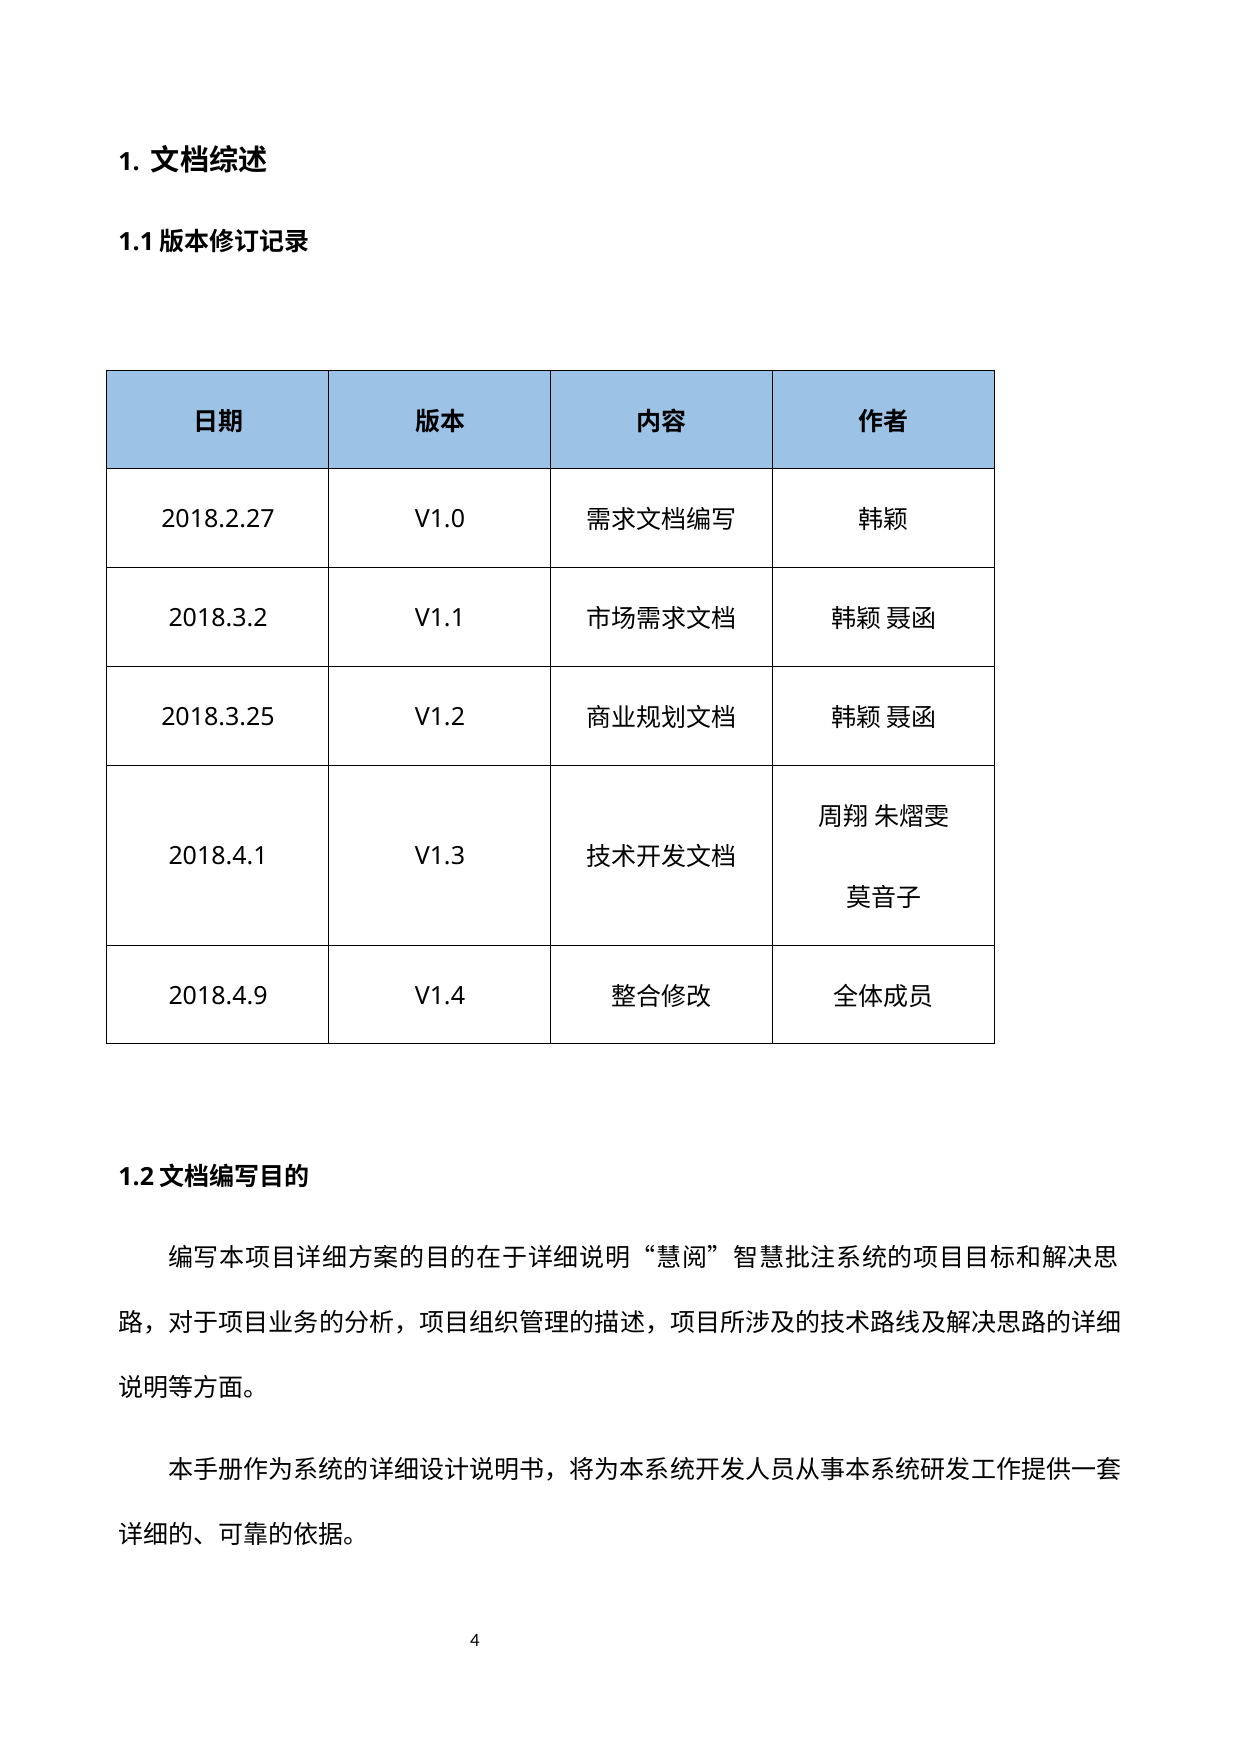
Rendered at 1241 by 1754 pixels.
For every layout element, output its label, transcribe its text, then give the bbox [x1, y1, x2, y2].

table_cell 2018.2.27 [107, 469, 328, 567]
list 1.2文档编写目的 [118, 1142, 1122, 1207]
table_header 作者 [773, 371, 994, 468]
table_cell 2018.4.1 [107, 766, 328, 944]
table_cell 全体成员 [773, 946, 994, 1043]
table_header 版本 [329, 371, 550, 468]
list 本手册作为系统的详细设计说明书，将为本系统开发人员从事本系统研发工作提供一套详细的、可靠的依据。 [118, 1435, 1122, 1565]
table_cell V1.3 [329, 766, 550, 944]
table_cell 2018.3.25 [107, 667, 328, 764]
table_header 内容 [551, 371, 772, 468]
table_cell 商业规划文档 [551, 667, 772, 764]
table_cell 韩颖 [773, 469, 994, 567]
list 1.1版本修订记录 [118, 207, 1122, 272]
table_cell 韩颖 聂函 [773, 667, 994, 764]
table_cell 整合修改 [551, 946, 772, 1043]
table_cell 周翔 朱熠雯 莫音子 [773, 766, 994, 944]
list 编写本项目详细方案的目的在于详细说明“慧阅”智慧批注系统的项目目标和解决思路，对于项目业务的分析，项目组织管理的描述，项目所涉及的技术路线及解决思路的详细说明等方面。 [118, 1223, 1122, 1418]
table_cell 技术开发文档 [551, 766, 772, 944]
table_cell V1.4 [329, 946, 550, 1043]
list 文档综述 [118, 125, 1122, 190]
table_cell 2018.4.9 [107, 946, 328, 1043]
table_cell 市场需求文档 [551, 568, 772, 666]
table_header 日期 [107, 371, 328, 468]
table_cell 韩颖 聂函 [773, 568, 994, 666]
table_cell 需求文档编写 [551, 469, 772, 567]
table_cell 2018.3.2 [107, 568, 328, 666]
table_cell V1.1 [329, 568, 550, 666]
table_cell V1.2 [329, 667, 550, 764]
table_cell V1.0 [329, 469, 550, 567]
